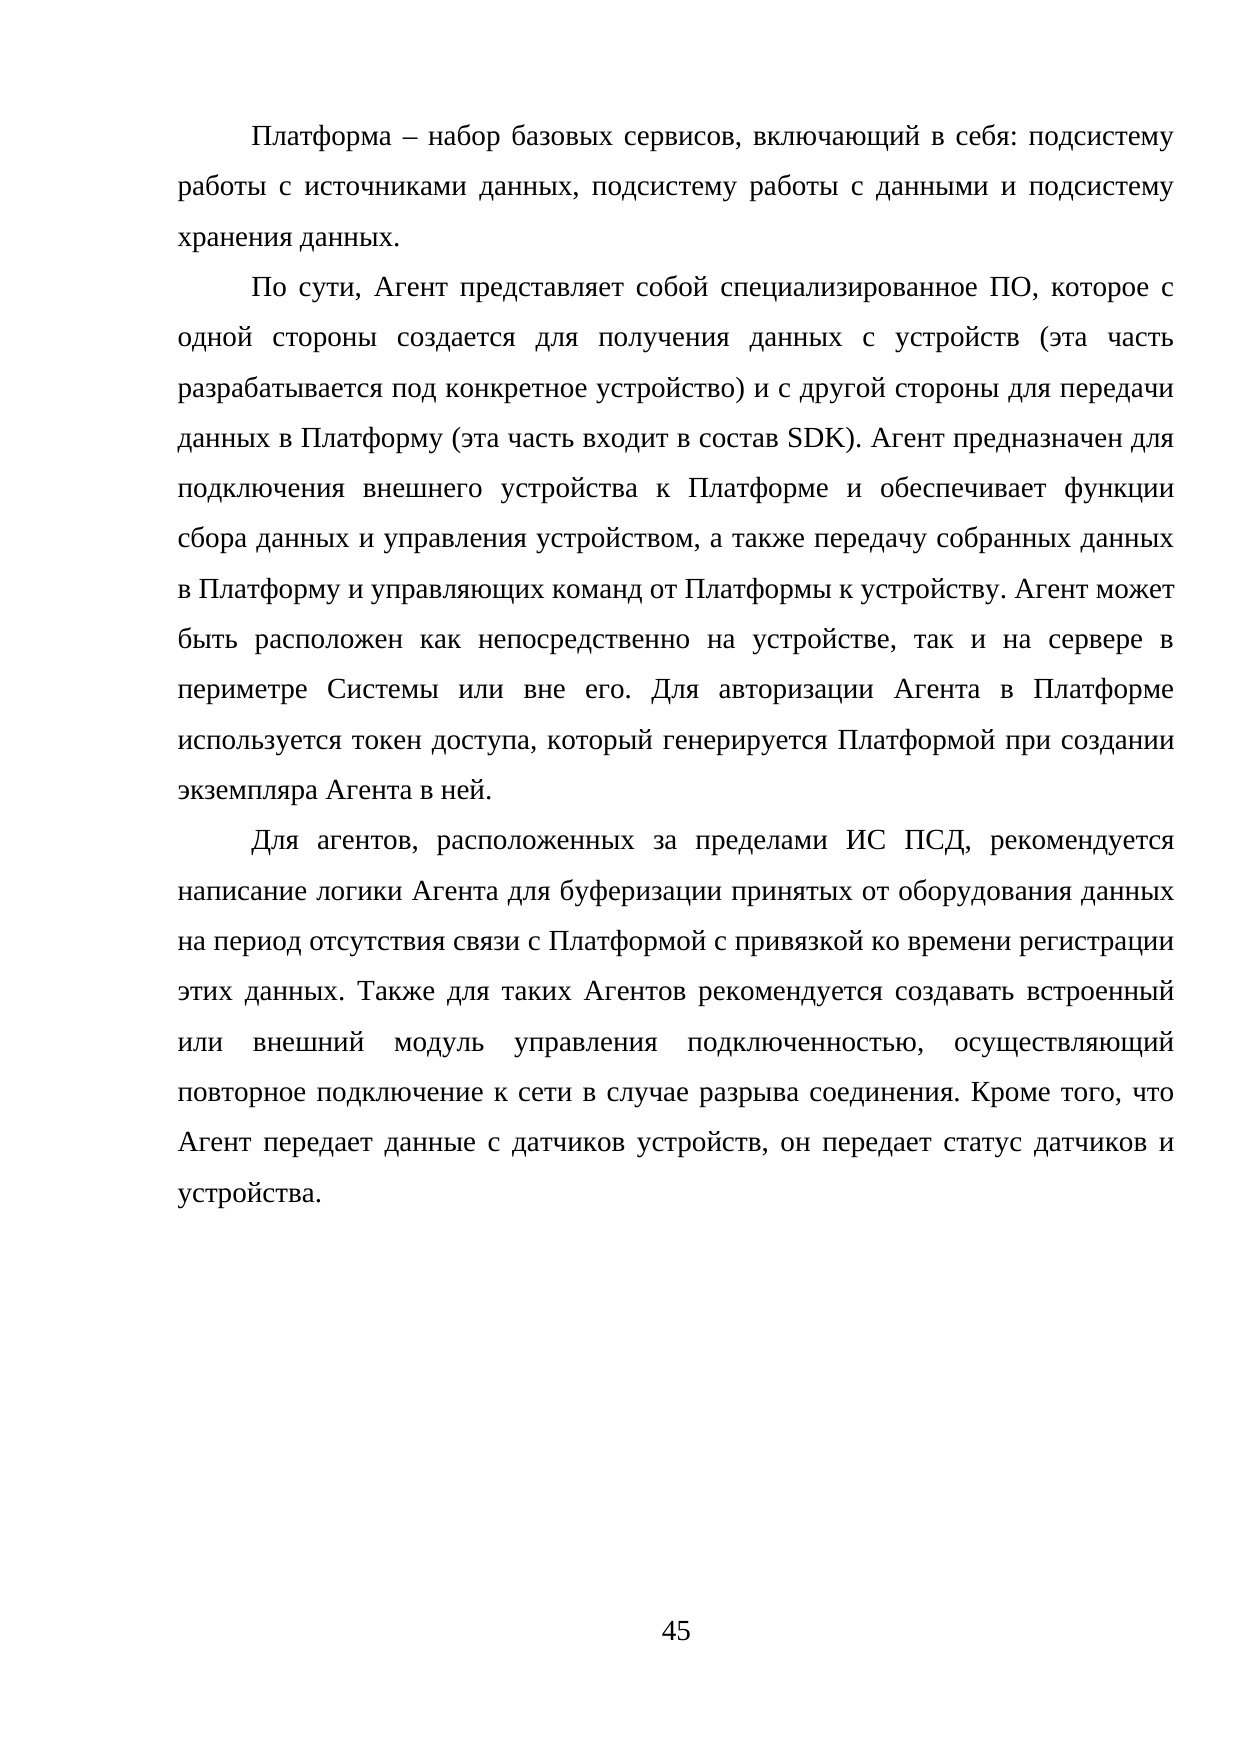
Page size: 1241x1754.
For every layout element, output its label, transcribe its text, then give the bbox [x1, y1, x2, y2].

text Платформа – набор базовых сервисов, включающий в себя: подсистему работы с источниками данных, подсистему работы с данными и подсистему хранения данных. [177, 118, 1175, 252]
text Для агентов, расположенных за пределами ИС ПСД, рекомендуется написание логики Агента для буферизации принятых от оборудования данных на период отсутствия связи с Платформой с привязкой ко времени регистрации этих данных. Также для таких Агентов рекомендуется создавать встроенный или внешний модуль управления подключенностью, осуществляющий повторное подключение к сети в случае разрыва соединения. Кроме того, что Агент передает данные с датчиков устройств, он передает статус датчиков и устройства. [177, 822, 1175, 1208]
text По сути, Агент представляет собой специализированное ПО, которое с одной стороны создается для получения данных с устройств (эта часть разрабатывается под конкретное устройство) и с другой стороны для передачи данных в Платформу (эта часть входит в состав SDK). Агент предназначен для подключения внешнего устройства к Платформе и обеспечивает функции сбора данных и управления устройством, а также передачу собранных данных в Платформу и управляющих команд от Платформы к устройству. Агент может быть расположен как непосредственно на устройстве, так и на сервере в периметре Системы или вне его. Для авторизации Агента в Платформе используется токен доступа, который генерируется Платформой при создании экземпляра Агента в ней. [177, 269, 1175, 806]
